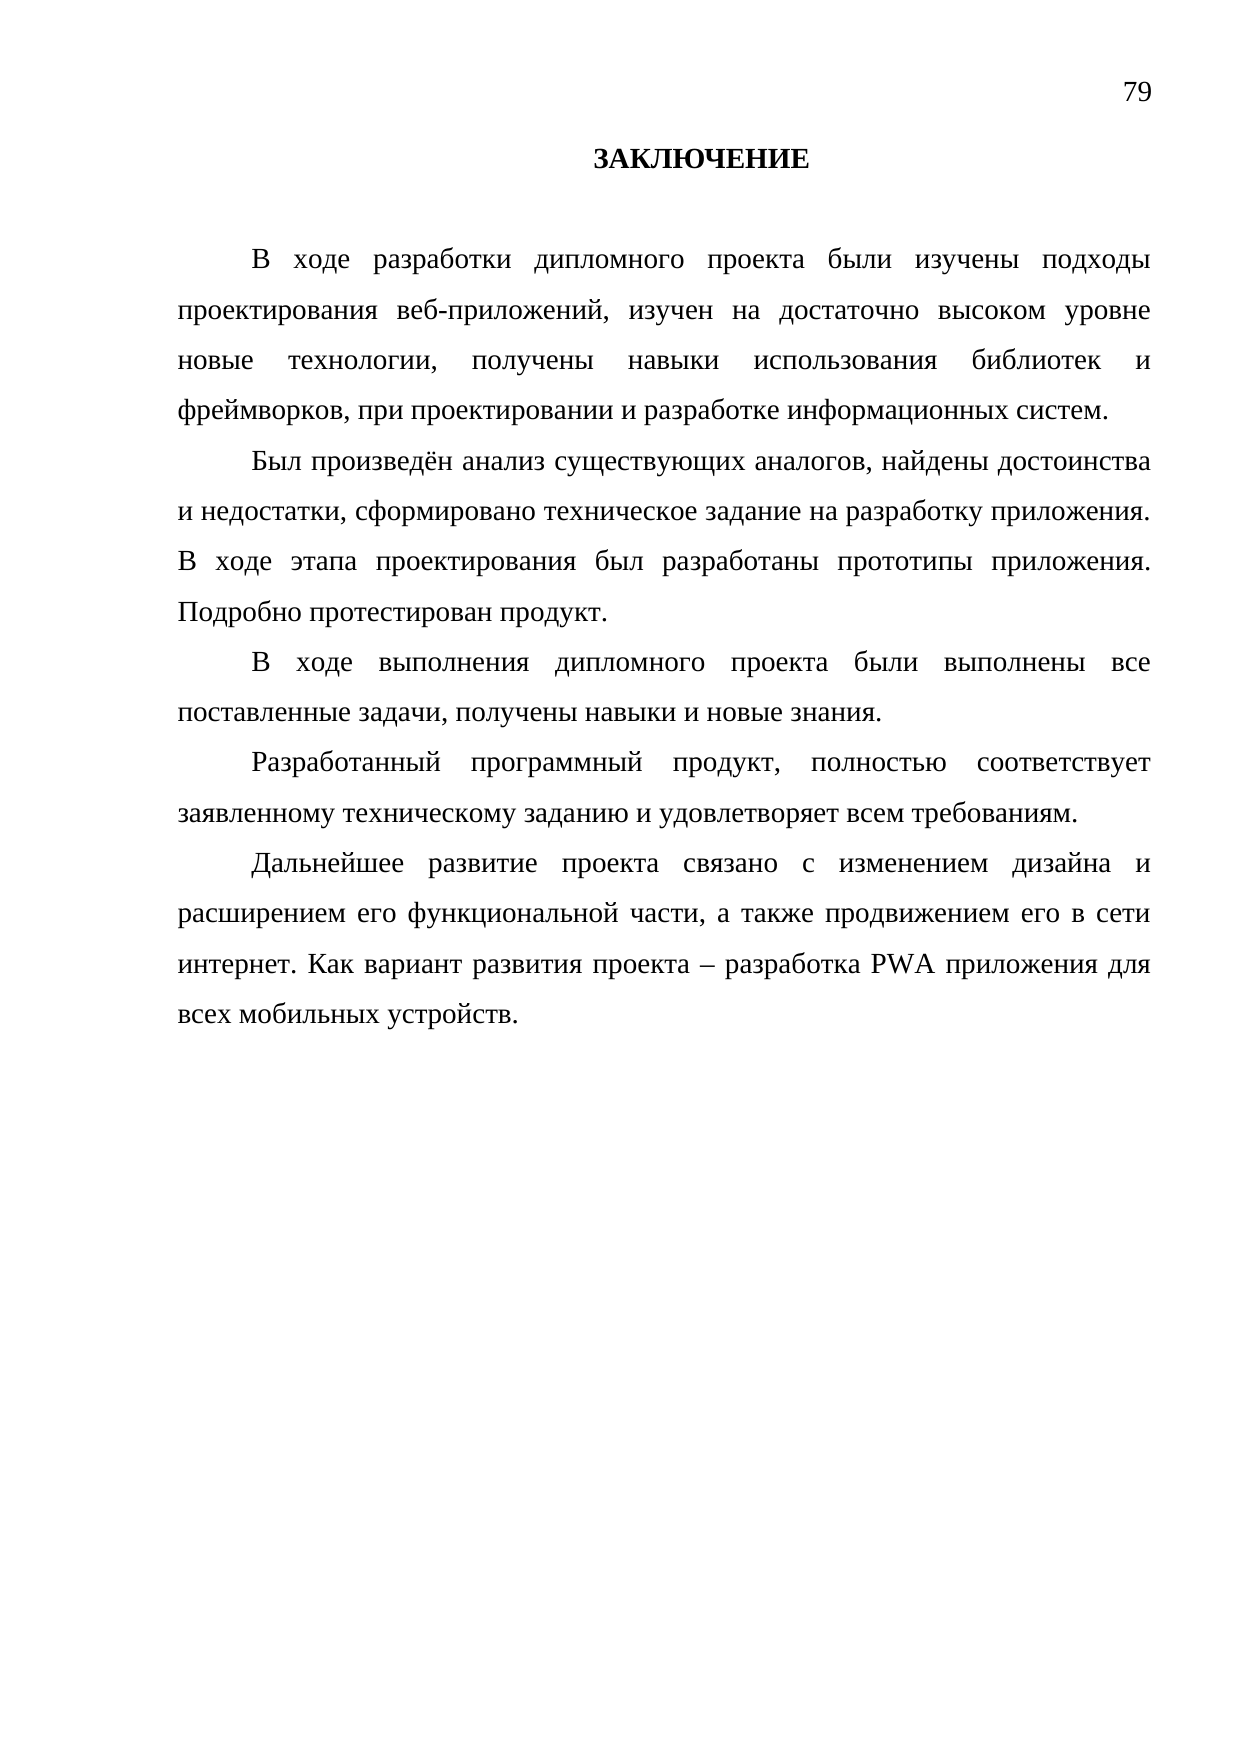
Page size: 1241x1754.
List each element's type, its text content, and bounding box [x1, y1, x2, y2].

text Дальнейшее развитие проекта связано с изменением дизайна и расширением его функциональной части, а также продвижением его в сети интернет. Как вариант развития проекта – разработка PWA приложения для всех мобильных устройств. [177, 845, 1152, 1030]
text В ходе выполнения дипломного проекта были выполнены все поставленные задачи, получены навыки и новые знания. [177, 644, 1152, 728]
text В ходе разработки дипломного проекта были изучены подходы проектирования веб-приложений, изучен на достаточно высоком уровне новые технологии, получены навыки использования библиотек и фреймворков, при проектировании и разработке информационных систем. [177, 241, 1152, 426]
text Был произведён анализ существующих аналогов, найдены достоинства и недостатки, сформировано техническое задание на разработку приложения. В ходе этапа проектирования был разработаны прототипы приложения. Подробно протестирован продукт. [177, 443, 1152, 627]
subtitle ЗАКЛЮЧЕНИЕ [177, 141, 1152, 174]
text Разработанный программный продукт, полностью соответствует заявленному техническому заданию и удовлетворяет всем требованиям. [177, 744, 1152, 828]
